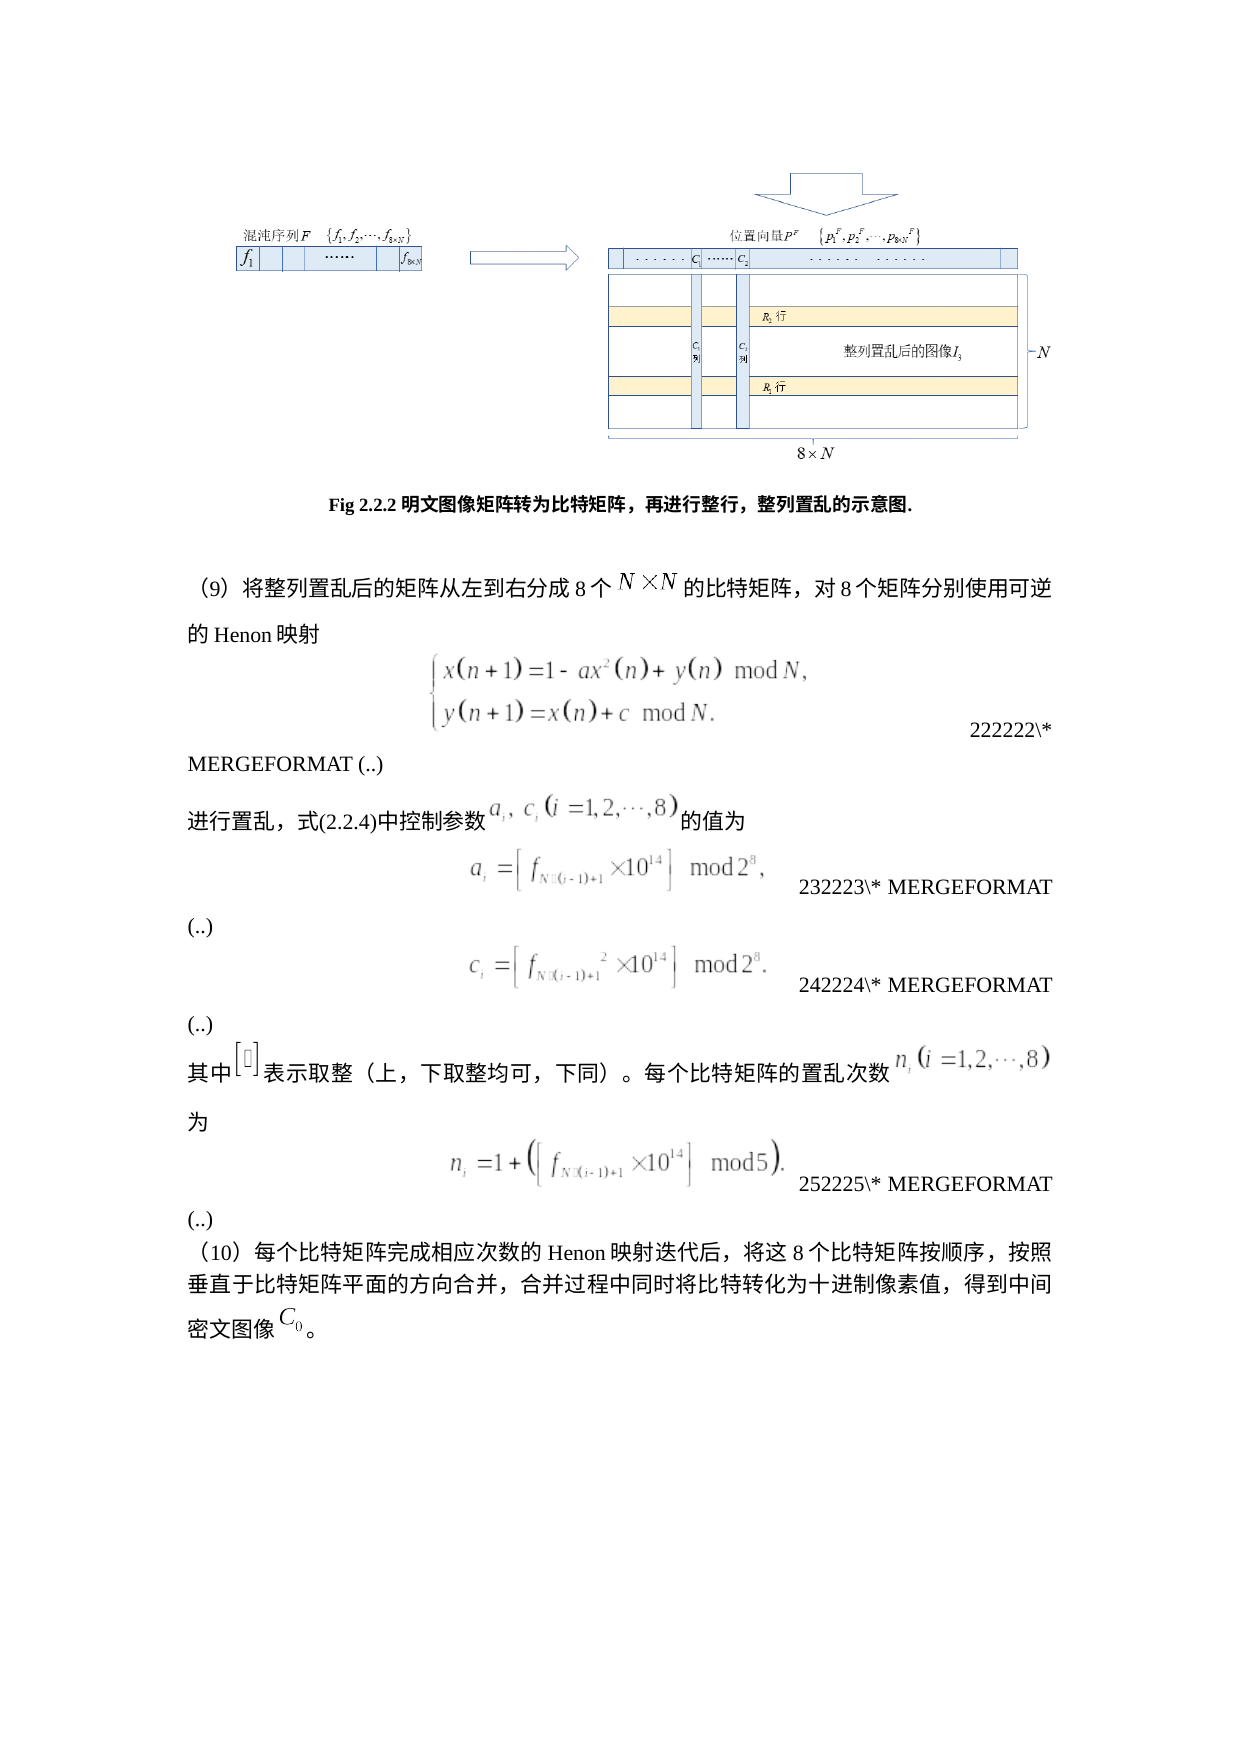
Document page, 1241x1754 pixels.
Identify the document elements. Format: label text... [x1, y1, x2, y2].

text （10）每个比特矩阵完成相应次数的Henon映射迭代后，将这8个比特矩阵按顺序，按照垂直于比特矩阵平面的方向合并，合并过程中同时将比特转化为十进制像素值，得到中间密文图像。 [187, 1234, 1053, 1364]
picture [187, 162, 1053, 467]
text Fig 2.2.2 明文图像矩阵转为比特矩阵，再进行整行，整列置乱的示意图. [187, 487, 1053, 519]
text （9）将整列置乱后的矩阵从左到右分成8个的比特矩阵，对8个矩阵分别使用可逆的Henon映射 [187, 552, 1053, 649]
text 其中表示取整（上，下取整均可，下同）。每个比特矩阵的置乱次数为 [187, 1039, 1053, 1137]
text 进行置乱，式(2.2.4)中控制参数的值为 [187, 779, 1053, 844]
